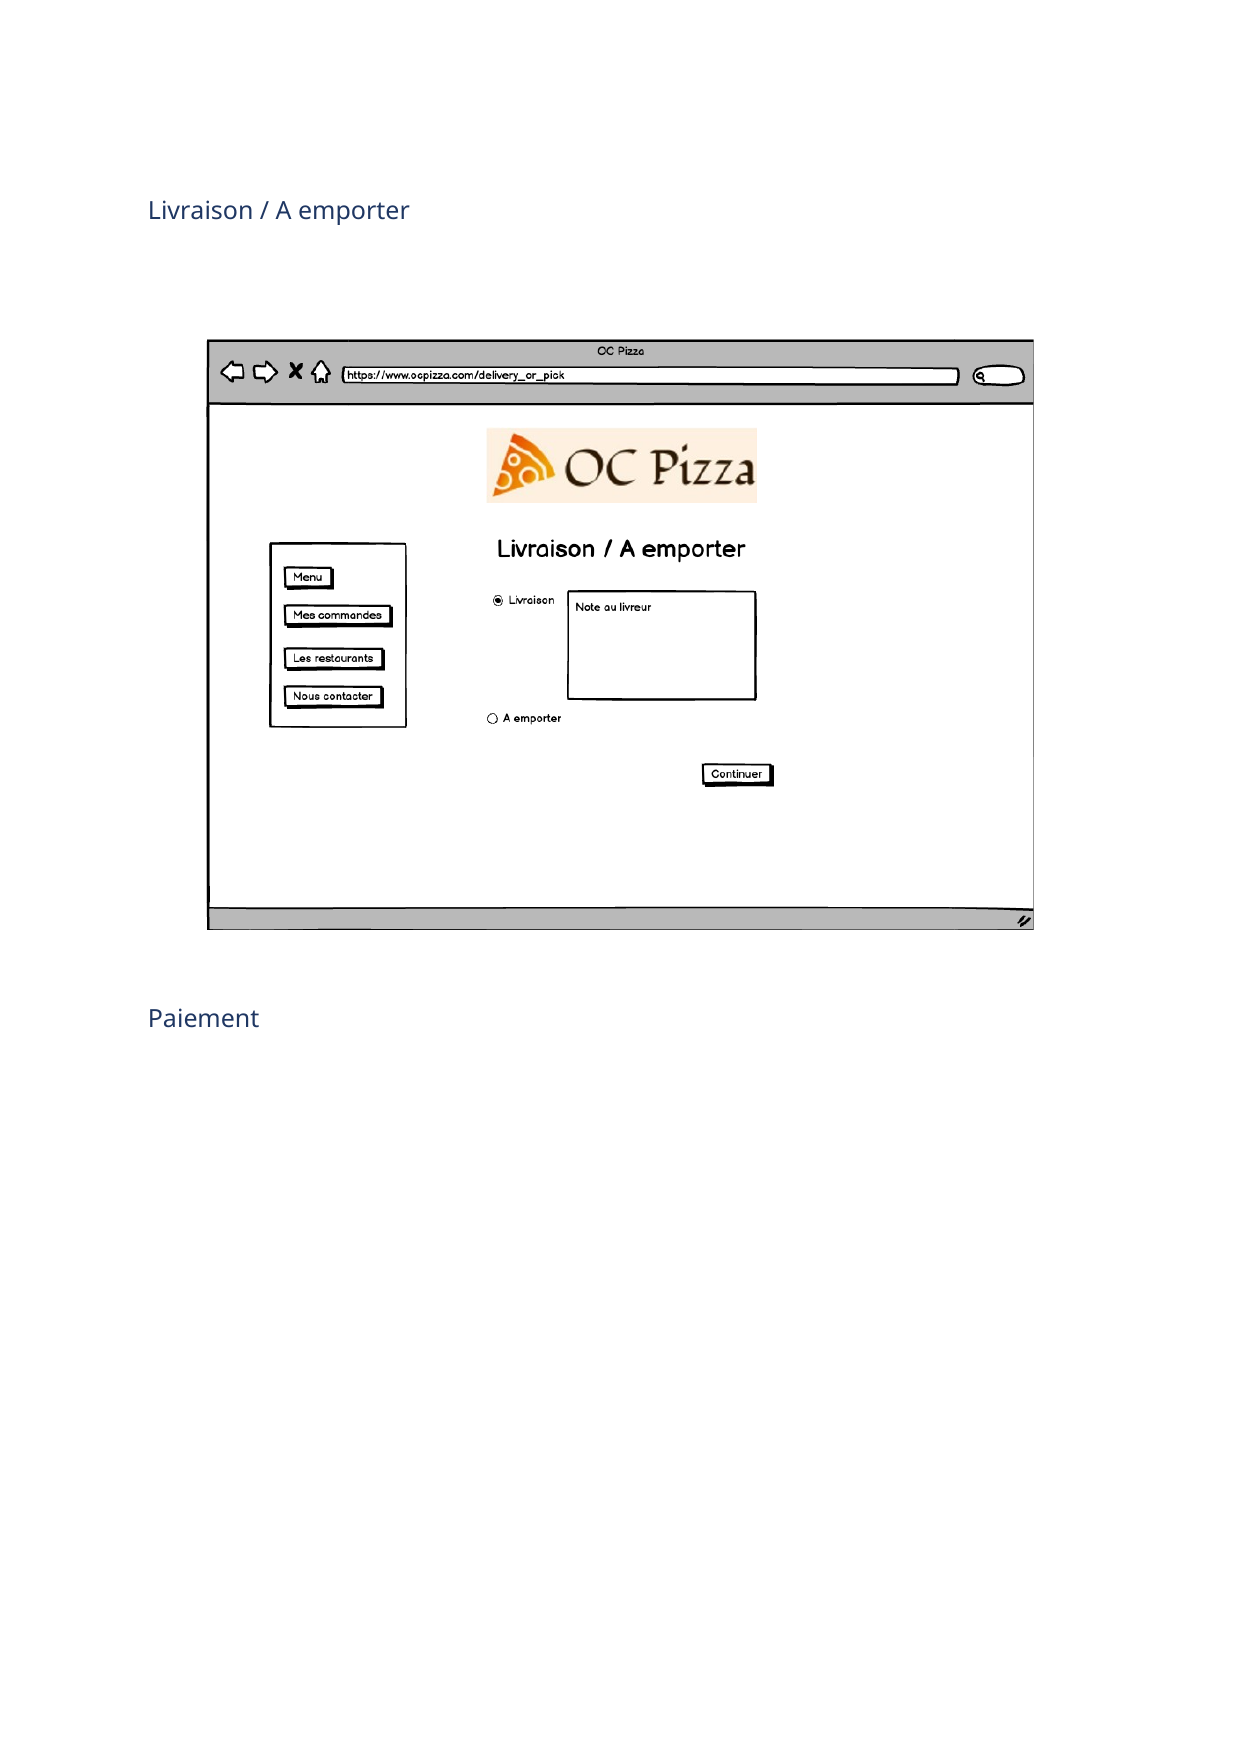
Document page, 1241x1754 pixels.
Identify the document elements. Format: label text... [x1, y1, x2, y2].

subtitle Paiement [148, 1001, 1093, 1035]
picture [206, 339, 1034, 930]
subtitle Livraison / A emporter [148, 193, 1093, 227]
